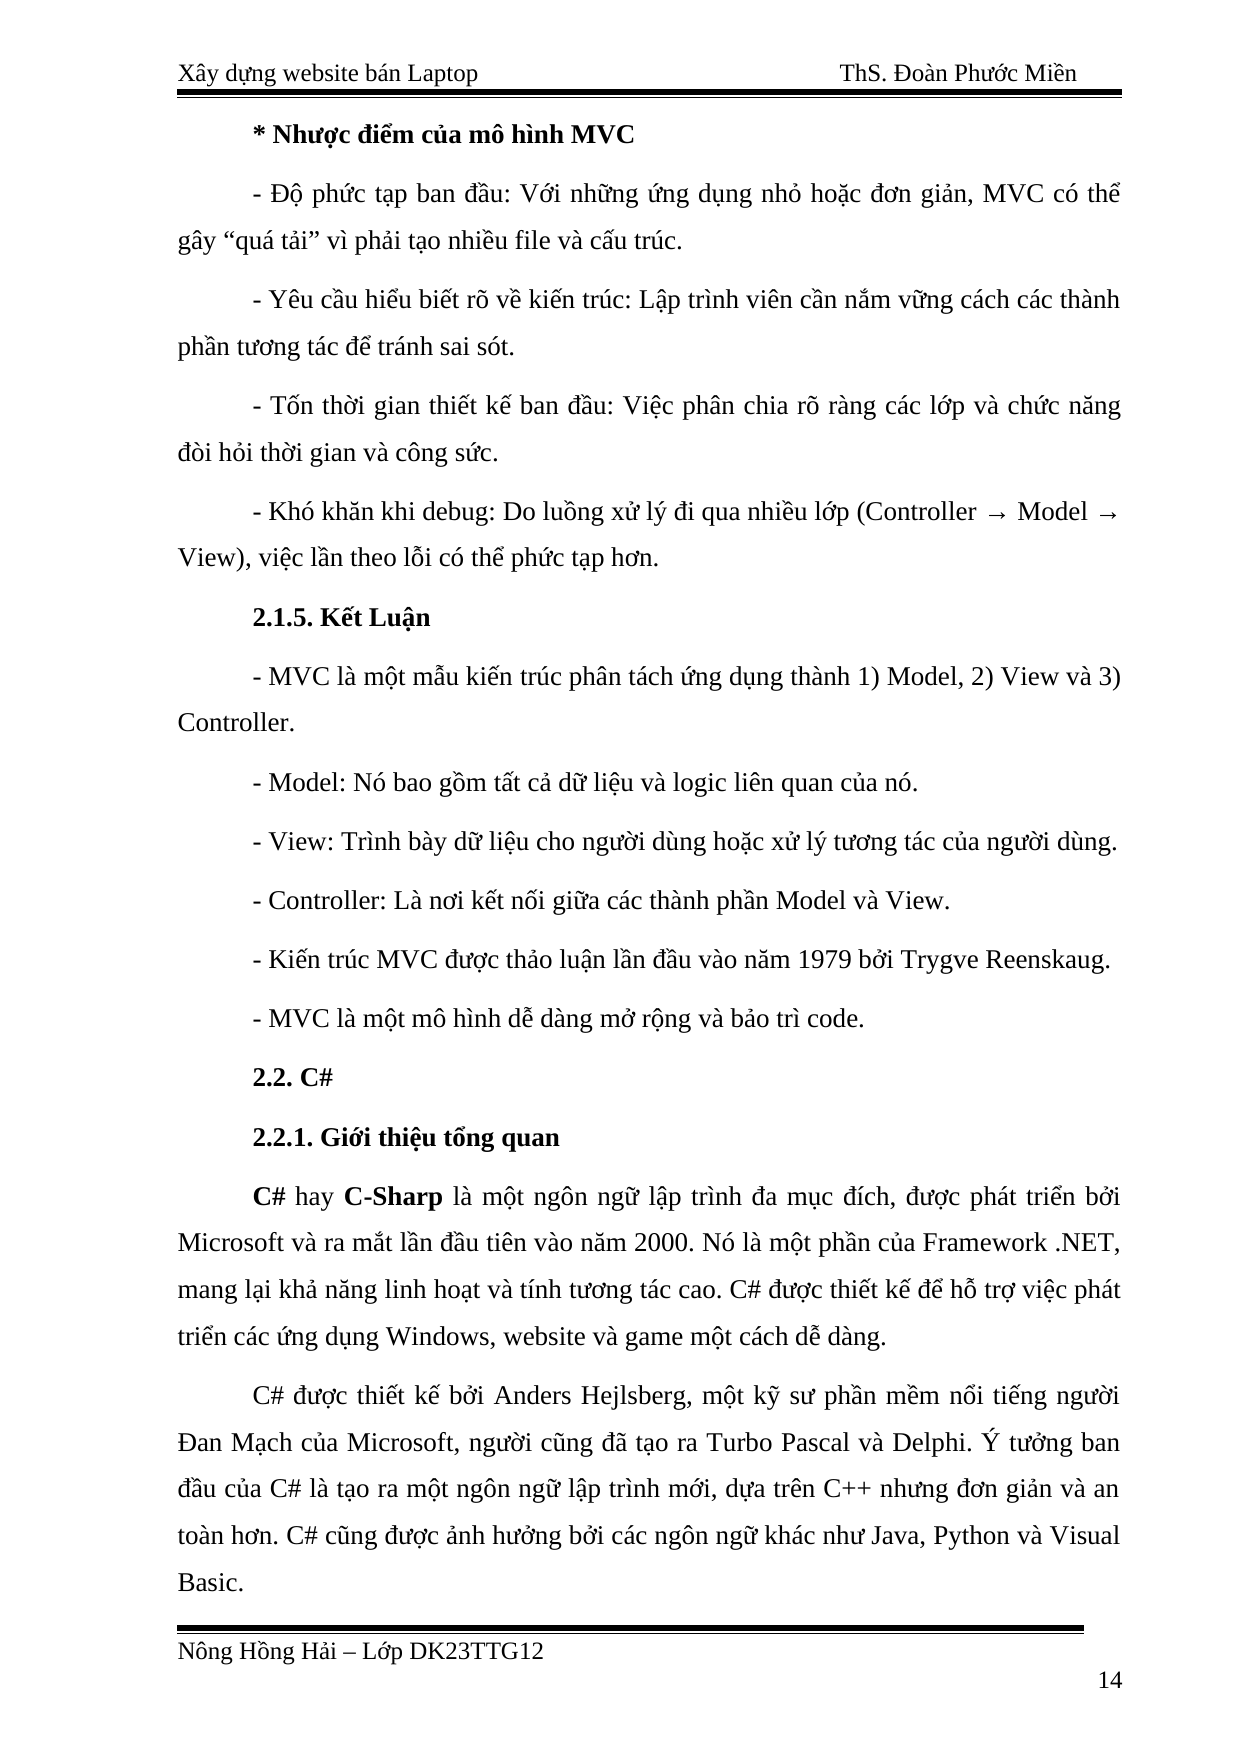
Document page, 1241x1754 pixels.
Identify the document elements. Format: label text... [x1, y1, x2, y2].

text C# hay C-Sharp là một ngôn ngữ lập trình đa mục đích, được phát triển bởi Microsoft và ra mắt lần đầu tiên vào năm 2000. Nó là một phần của Framework .NET, mang lại khả năng linh hoạt và tính tương tác cao. C# được thiết kế để hỗ trợ việc phát triển các ứng dụng Windows, website và game một cách dễ dàng. [177, 1180, 1122, 1351]
text - Tốn thời gian thiết kế ban đầu: Việc phân chia rõ ràng các lớp và chức năng đòi hỏi thời gian và công sức. [177, 389, 1122, 467]
text - Khó khăn khi debug: Do luồng xử lý đi qua nhiều lớp (Controller → Model → View), việc lần theo lỗi có thể phức tạp hơn. [177, 495, 1122, 573]
text - MVC là một mô hình dễ dàng mở rộng và bảo trì code. [177, 1002, 1122, 1033]
text C# được thiết kế bởi Anders Hejlsberg, một kỹ sư phần mềm nổi tiếng người Đan Mạch của Microsoft, người cũng đã tạo ra Turbo Pascal và Delphi. Ý tưởng ban đầu của C# là tạo ra một ngôn ngữ lập trình mới, dựa trên C++ nhưng đơn giản và an toàn hơn. C# cũng được ảnh hưởng bởi các ngôn ngữ khác như Java, Python và Visual Basic. [177, 1379, 1122, 1597]
text - View: Trình bày dữ liệu cho người dùng hoặc xử lý tương tác của người dùng. [177, 825, 1122, 856]
text - Yêu cầu hiểu biết rõ về kiến trúc: Lập trình viên cần nắm vững cách các thành phần tương tác để tránh sai sót. [177, 283, 1122, 361]
subtitle 2.2.1. Giới thiệu tổng quan [177, 1121, 1122, 1152]
subtitle 2.2. C# [177, 1061, 1122, 1093]
text - MVC là một mẫu kiến ​​trúc phân tách ứng dụng thành 1) Model, 2) View và 3) Controller. [177, 660, 1122, 738]
text - Model: Nó bao gồm tất cả dữ liệu và logic liên quan của nó. [177, 766, 1122, 797]
text - Controller: Là nơi kết nối giữa các thành phần Model và View. [177, 884, 1122, 915]
text - Độ phức tạp ban đầu: Với những ứng dụng nhỏ hoặc đơn giản, MVC có thể gây “quá tải” vì phải tạo nhiều file và cấu trúc. [177, 177, 1122, 255]
subtitle 2.1.5. Kết Luận [177, 601, 1122, 632]
text * Nhược điểm của mô hình MVC [177, 118, 1122, 149]
text - Kiến trúc MVC được thảo luận lần đầu vào năm 1979 bởi Trygve Reenskaug. [177, 943, 1122, 974]
